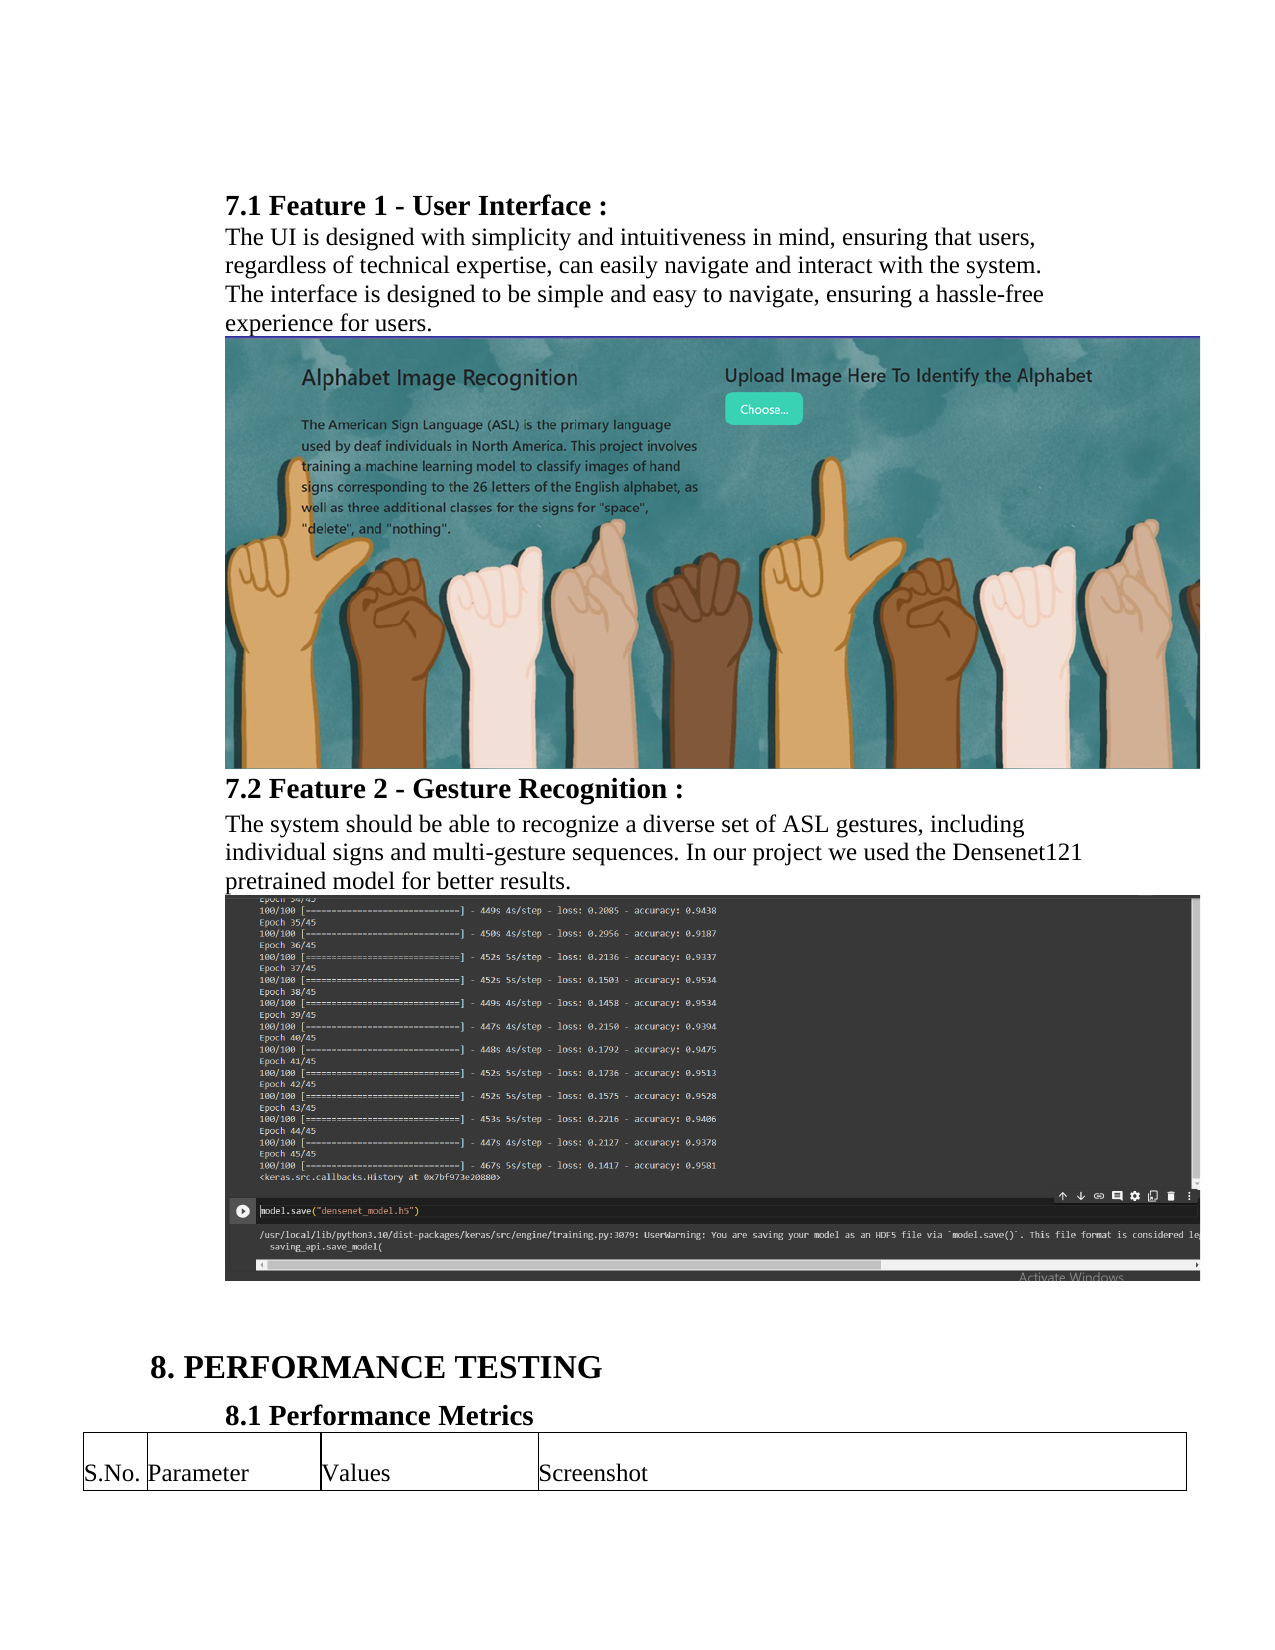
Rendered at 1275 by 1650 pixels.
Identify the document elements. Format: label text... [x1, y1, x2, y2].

picture [225, 895, 1200, 1281]
text The interface is designed to be simple and easy to navigate, ensuring a hassle-free experience for users. [225, 279, 1125, 336]
text The UI is designed with simplicity and intuitiveness in mind, ensuring that users, regardless of technical expertise, can easily navigate and interact with the system. [225, 222, 1125, 279]
table_header S.No. [84, 1433, 147, 1490]
text The system should be able to recognize a diverse set of ASL gestures, including individual signs and multi-gesture sequences. In our project we used the Densenet121 pretrained model for better results. [225, 809, 1125, 895]
text 8. PERFORMANCE TESTING [150, 1347, 1125, 1386]
text 7.1 Feature 1 - User Interface : [225, 188, 1125, 222]
text 8.1 Performance Metrics [150, 1398, 1125, 1432]
table_header Values [322, 1433, 538, 1490]
text 7.2 Feature 2 - Gesture Recognition : [225, 772, 1125, 805]
table_header Screenshot [539, 1433, 1186, 1490]
table_header Parameter [148, 1433, 320, 1490]
picture [225, 336, 1200, 769]
